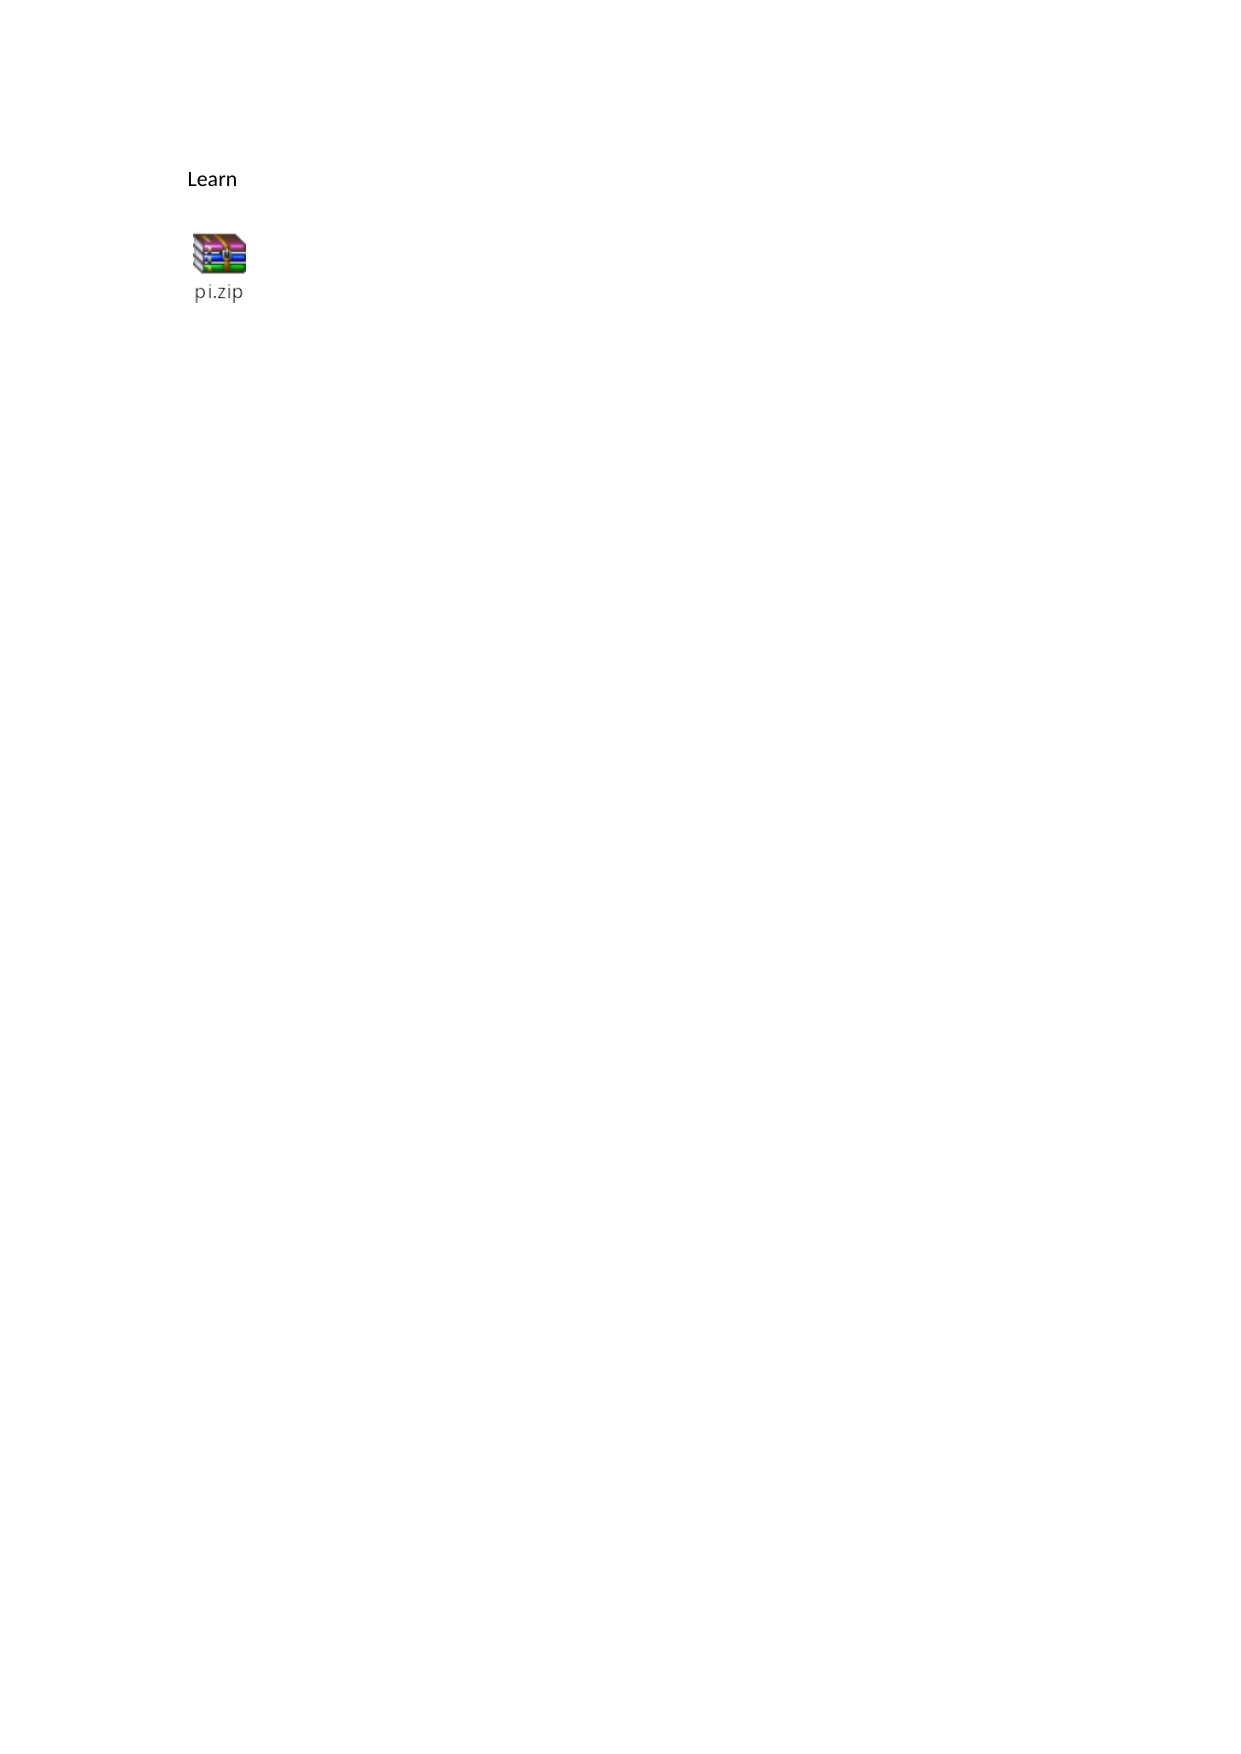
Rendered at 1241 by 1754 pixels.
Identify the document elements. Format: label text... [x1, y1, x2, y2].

text Learn [187, 162, 1053, 194]
